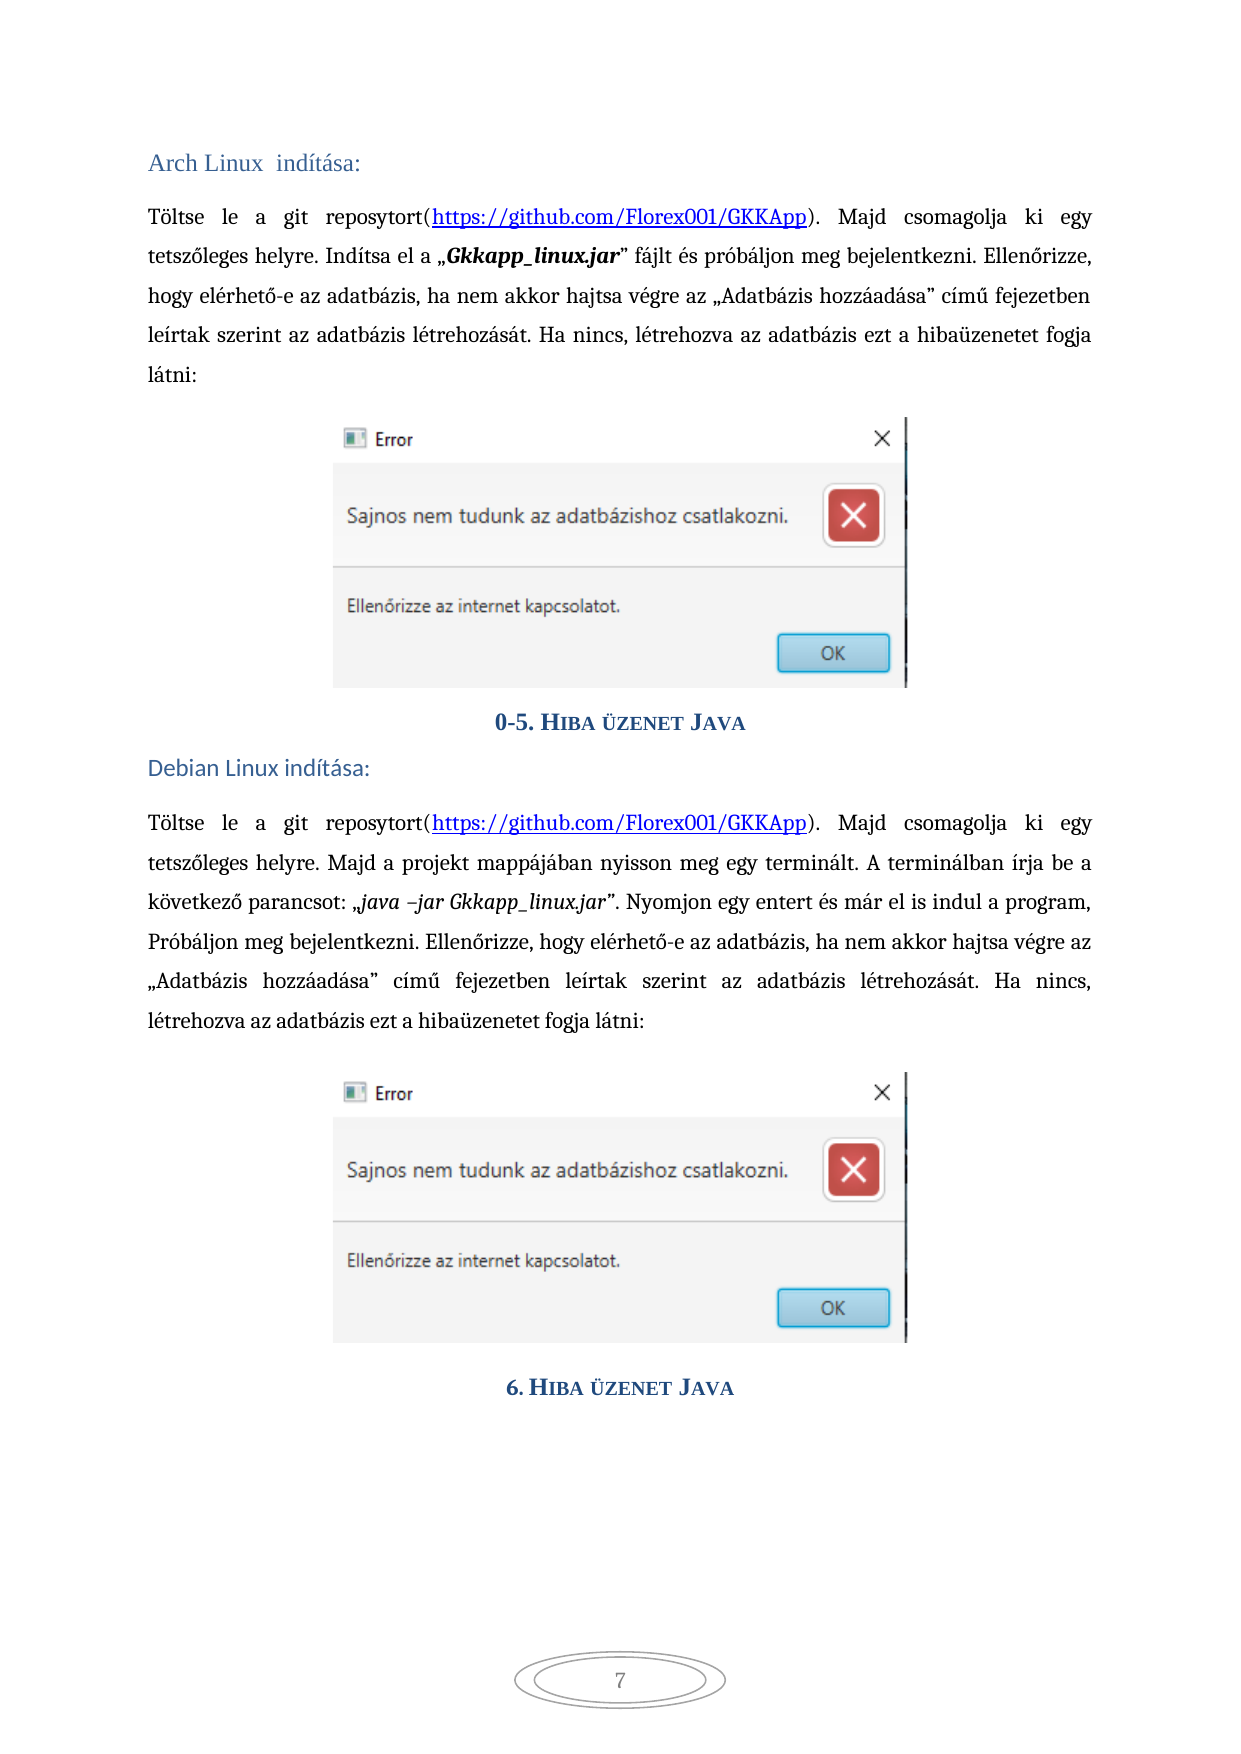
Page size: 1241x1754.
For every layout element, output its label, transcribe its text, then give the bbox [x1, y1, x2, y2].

text Töltse le a git reposytort(https://github.com/Florex001/GKKApp). Majd csomagolja ki egy tetszőleges helyre. Indítsa el a „Gkkapp_linux.jar” fájlt és próbáljon meg bejelentkezni. Ellenőrizze, hogy elérhető-e az adatbázis, ha nem akkor hajtsa végre az „Adatbázis hozzáadása” című fejezetben leírtak szerint az adatbázis létrehozását. Ha nincs, létrehozva az adatbázis ezt a hibaüzenetet fogja látni: [148, 204, 1093, 388]
picture [332, 417, 908, 688]
subtitle Debian Linux indítása: [148, 752, 1093, 783]
picture [332, 1072, 908, 1343]
text . Hiba üzenet Java [148, 1372, 1093, 1401]
text Töltse le a git reposytort(https://github.com/Florex001/GKKApp). Majd csomagolja ki egy tetszőleges helyre. Majd a projekt mappájában nyisson meg egy terminált. A terminálban írja be a következő parancsot: „java –jar Gkkapp_linux.jar”. Nyomjon egy entert és már el is indul a program, Próbáljon meg bejelentkezni. Ellenőrizze, hogy elérhető-e az adatbázis, ha nem akkor hajtsa végre az „Adatbázis hozzáadása” című fejezetben leírtak szerint az adatbázis létrehozását. Ha nincs, létrehozva az adatbázis ezt a hibaüzenetet fogja látni: [148, 810, 1093, 1034]
subtitle Arch Linux indítása: [148, 148, 1093, 176]
text 0-5. Hiba üzenet Java [148, 707, 1093, 736]
